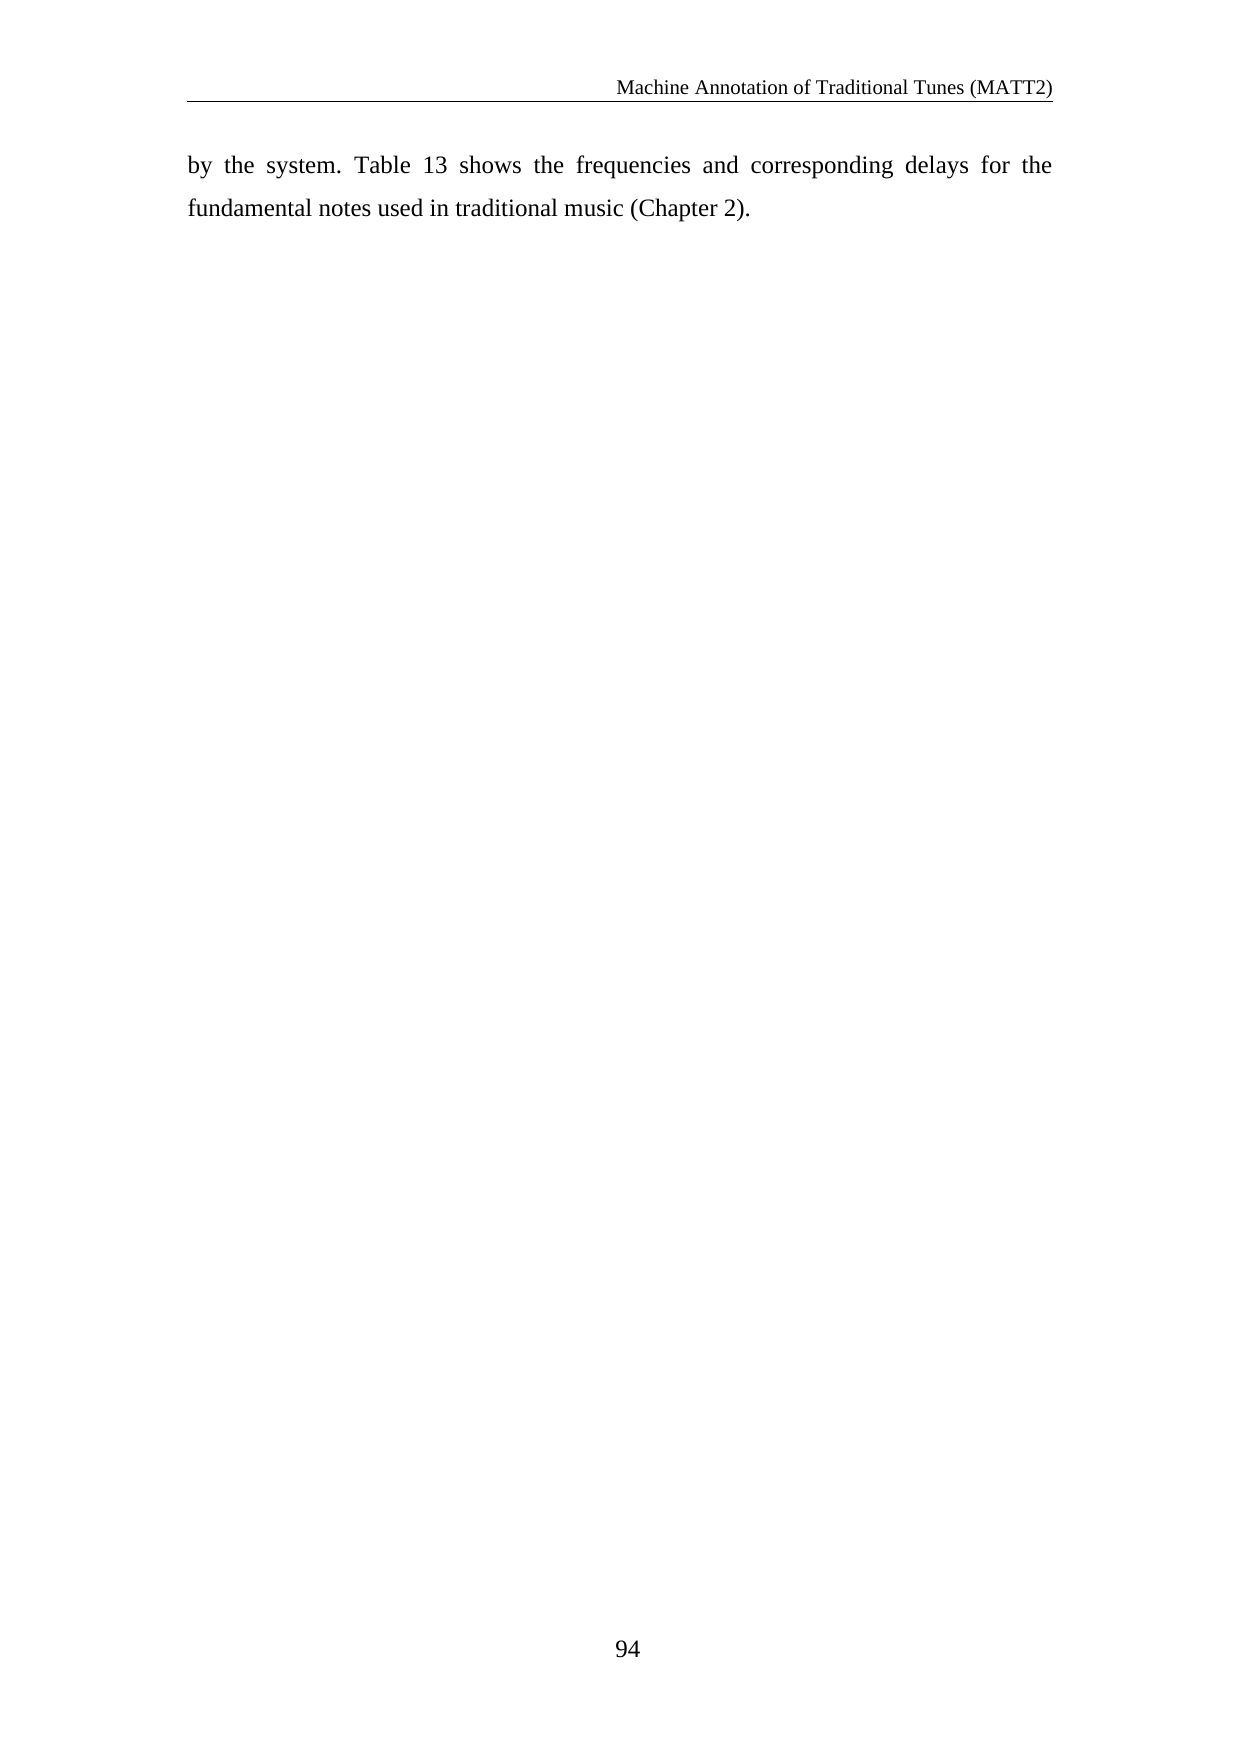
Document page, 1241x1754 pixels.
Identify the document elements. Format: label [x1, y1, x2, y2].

text [187, 150, 1053, 222]
